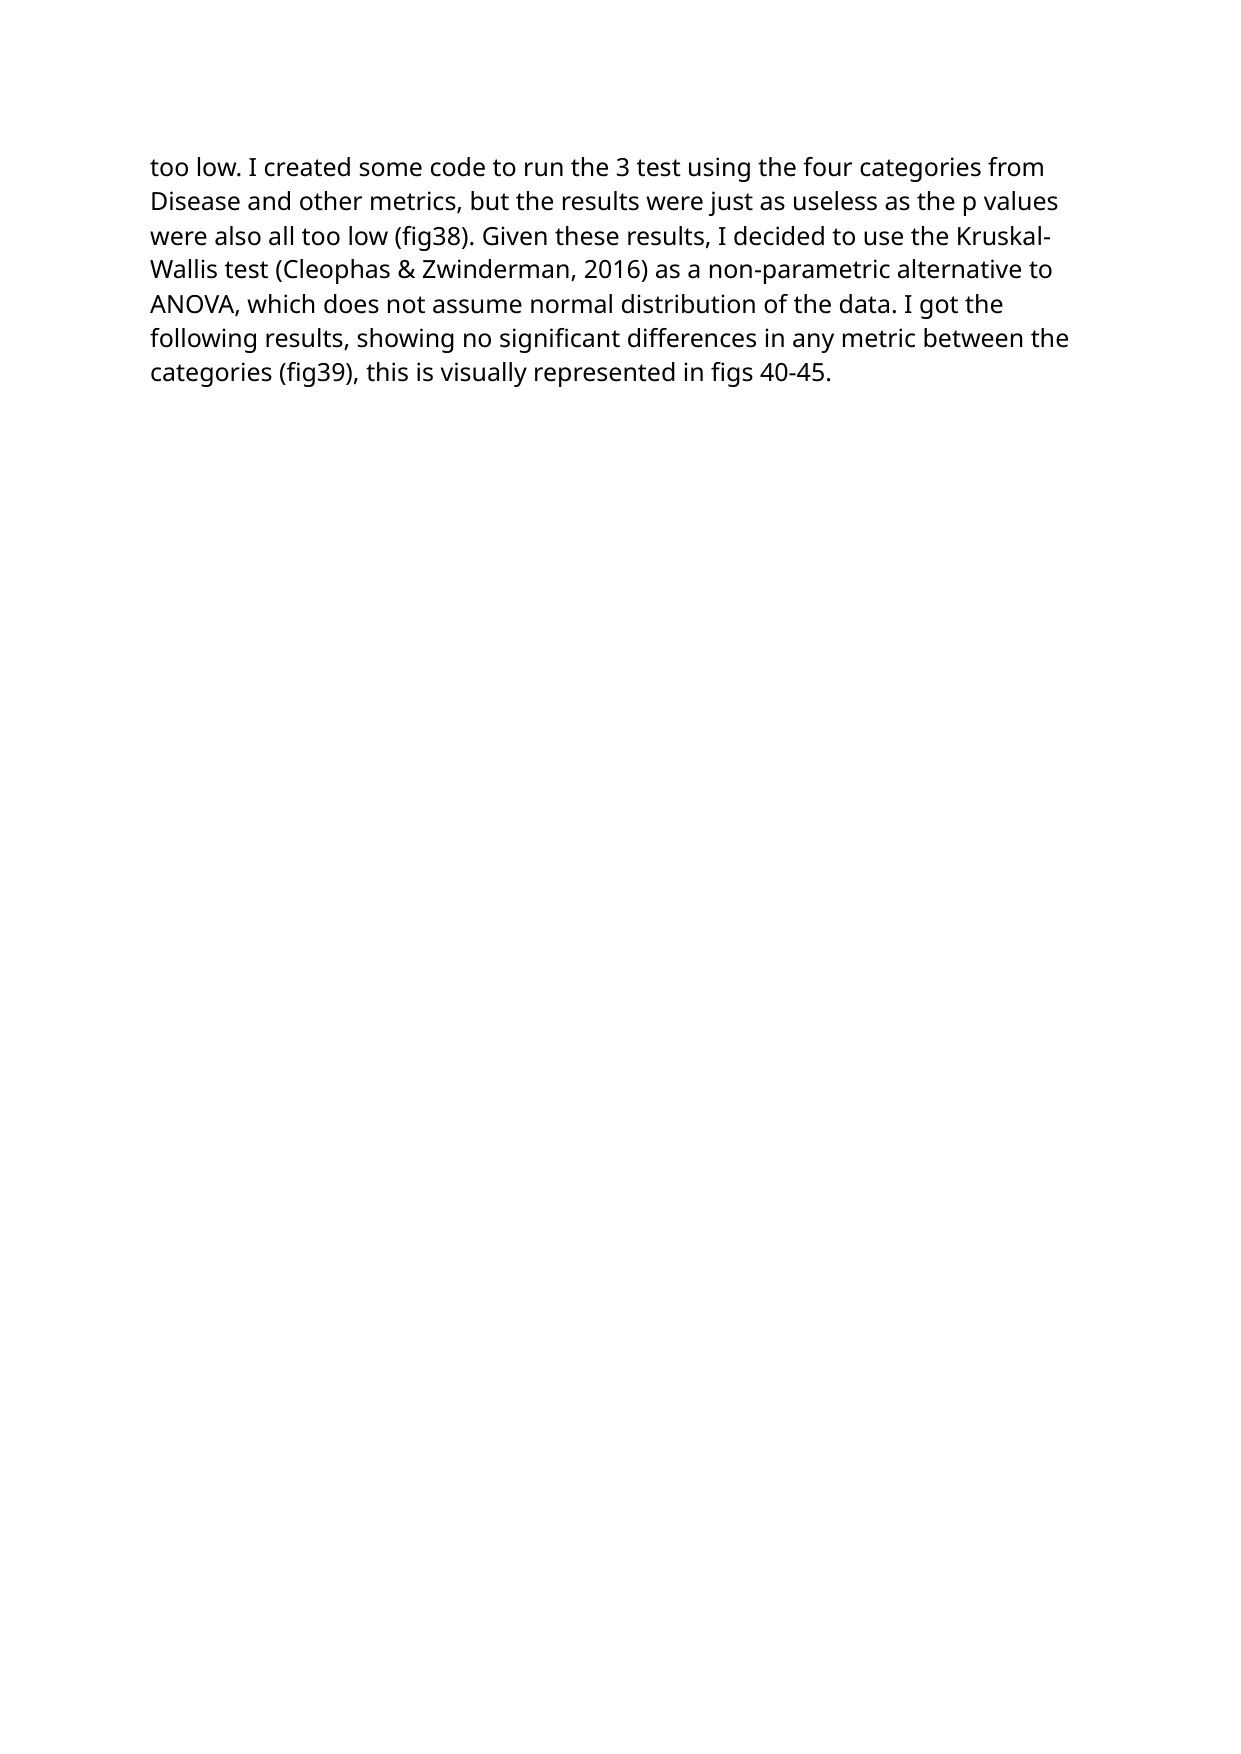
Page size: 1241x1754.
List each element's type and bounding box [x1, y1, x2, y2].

text [150, 150, 1090, 388]
